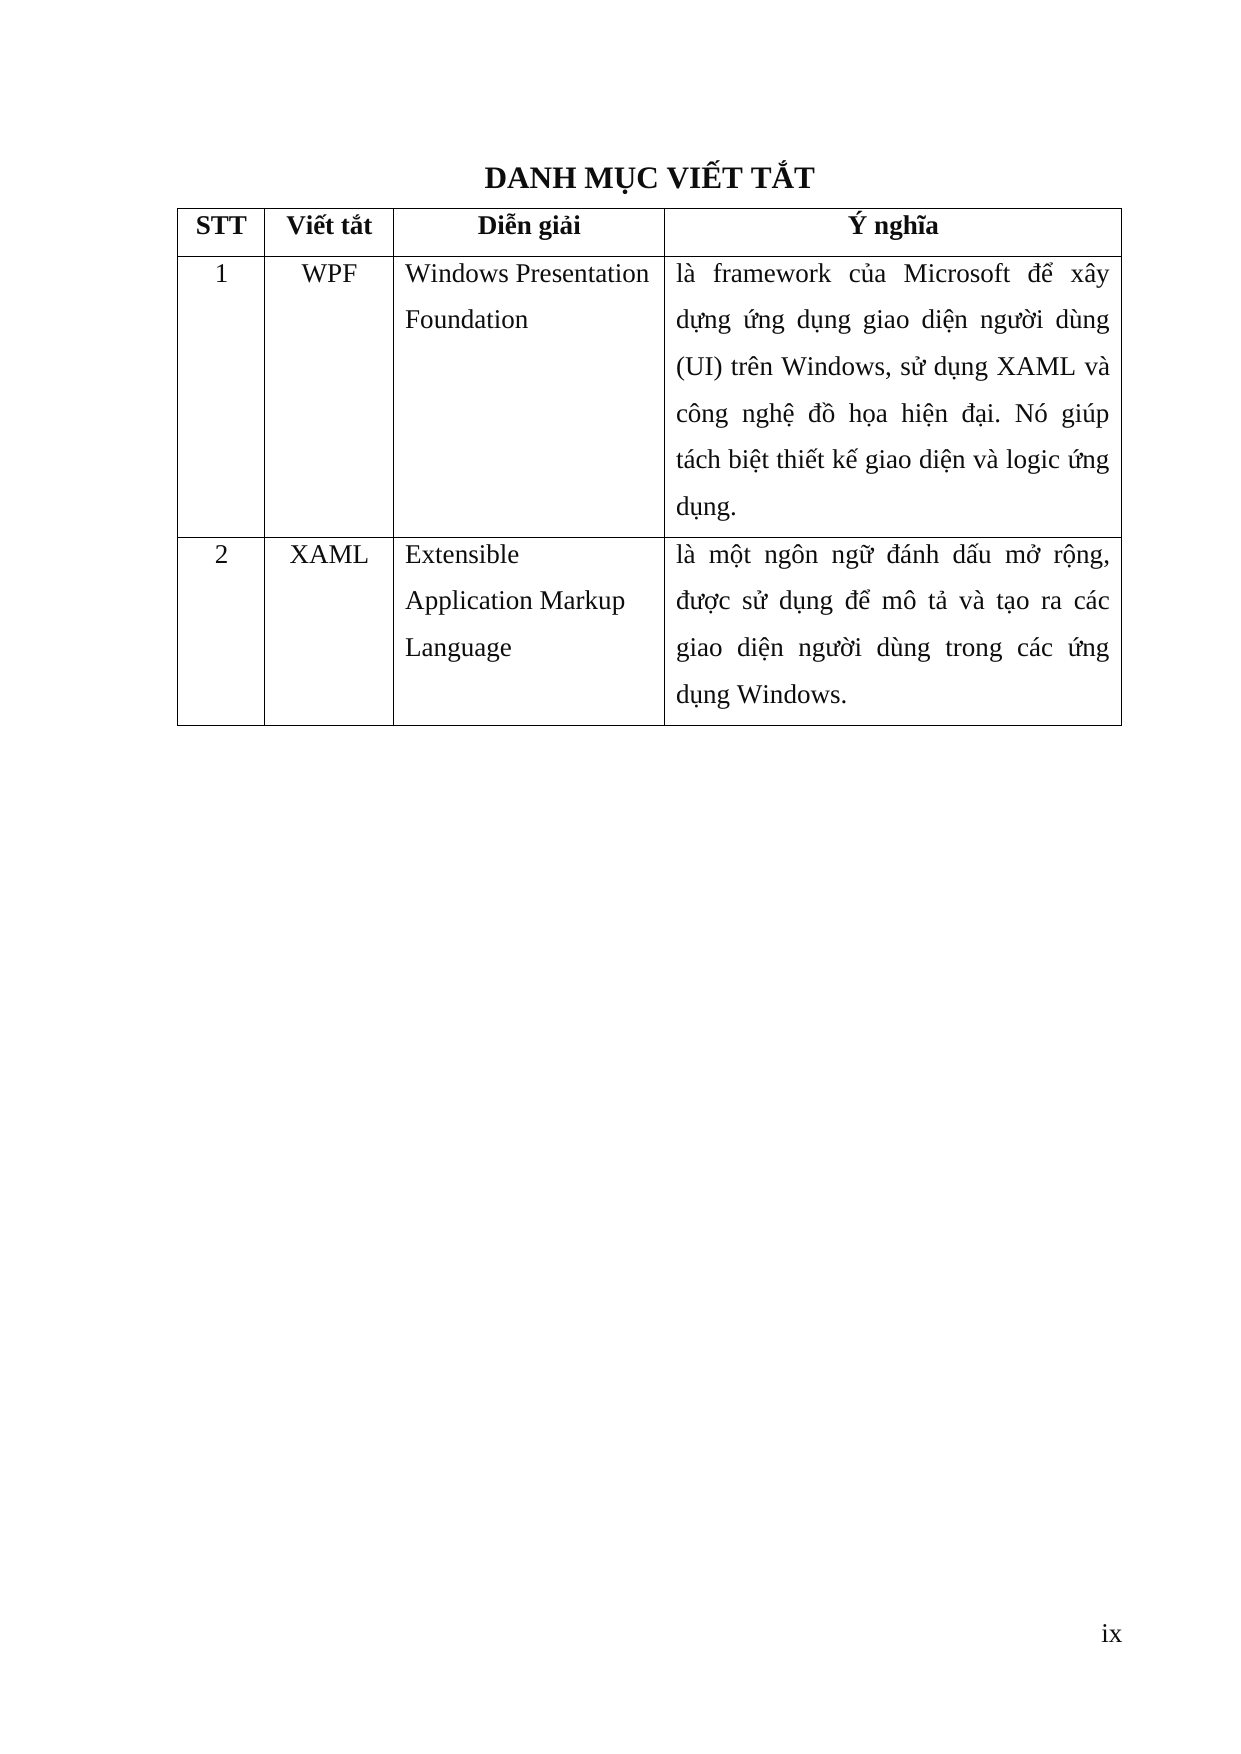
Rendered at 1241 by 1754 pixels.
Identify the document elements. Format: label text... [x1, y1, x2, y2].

table_cell là một ngôn ngữ đánh dấu mở rộng, được sử dụng để mô tả và tạo ra các giao diện người dùng trong các ứng dụng Windows. [665, 538, 1121, 724]
table_cell 1 [178, 257, 264, 537]
table_header Viết tắt [265, 209, 393, 256]
table_cell 2 [178, 538, 264, 724]
table_cell Windows Presentation Foundation [394, 257, 664, 537]
table_header Ý nghĩa [665, 209, 1121, 256]
table_cell Extensible Application Markup Language [394, 538, 664, 724]
table_cell WPF [265, 257, 393, 537]
table_cell là framework của Microsoft để xây dựng ứng dụng giao diện người dùng (UI) trên Windows, sử dụng XAML và công nghệ đồ họa hiện đại. Nó giúp tách biệt thiết kế giao diện và logic ứng dụng. [665, 257, 1121, 537]
subtitle DANH MỤC VIẾT TẮT [177, 159, 1122, 196]
table_header Diễn giải [394, 209, 664, 256]
table_cell XAML [265, 538, 393, 724]
table_header STT [178, 209, 264, 256]
